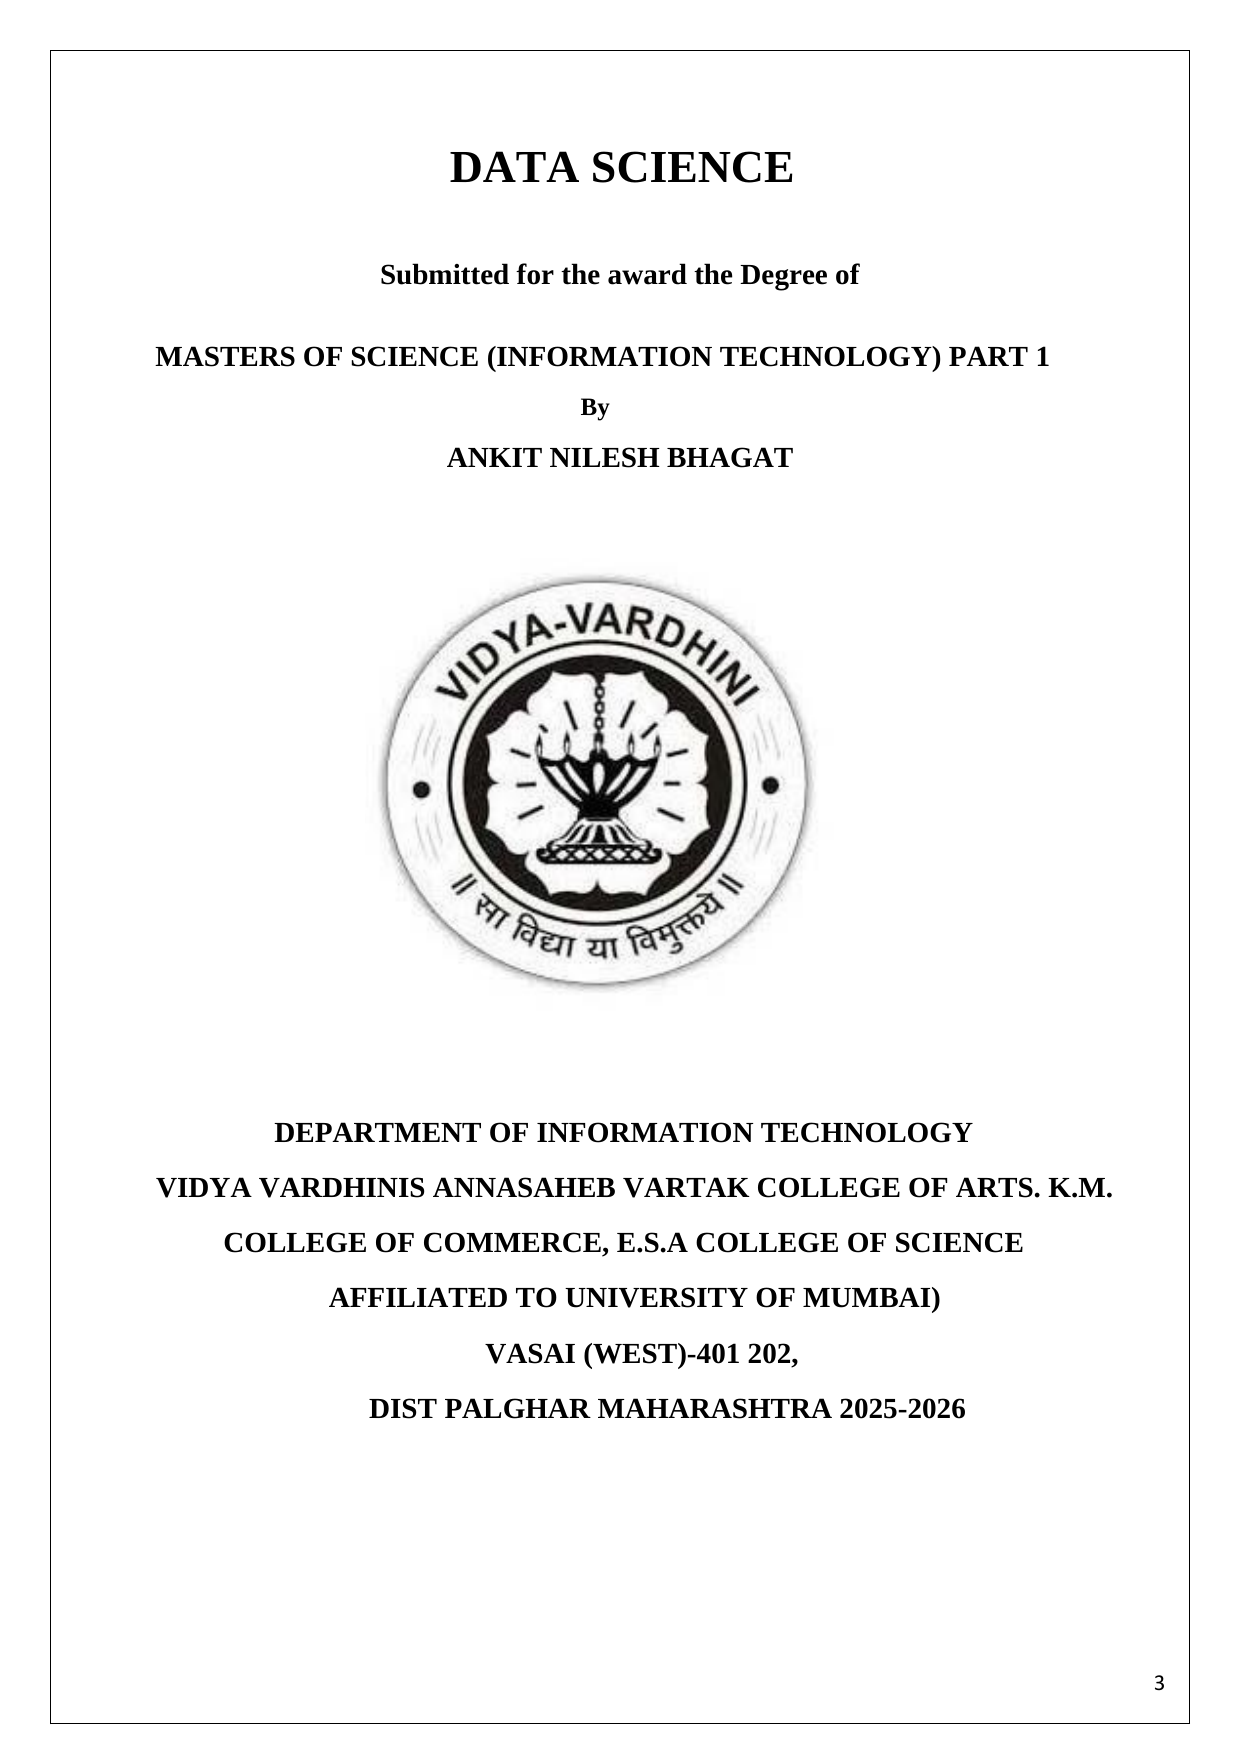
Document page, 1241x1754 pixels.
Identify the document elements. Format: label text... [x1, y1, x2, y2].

picture [365, 558, 834, 1011]
text VASAI (WEST)-401 202, [75, 1336, 1165, 1369]
text VIDYA VARDHINIS ANNASAHEB VARTAK COLLEGE OF ARTS. K.M. [75, 1170, 1165, 1204]
subtitle Submitted for the award the Degree of [158, 257, 1051, 291]
text DEPARTMENT OF INFORMATION TECHNOLOGY [75, 1115, 1165, 1148]
text By [75, 392, 1052, 421]
text ANKIT NILESH BHAGAT [75, 440, 1165, 473]
text MASTERS OF SCIENCE (INFORMATION TECHNOLOGY) PART 1 [75, 339, 1051, 373]
text COLLEGE OF COMMERCE, E.S.A COLLEGE OF SCIENCE [75, 1225, 1165, 1259]
subtitle DATA SCIENCE [158, 139, 1051, 192]
text AFFILIATED TO UNIVERSITY OF MUMBAI) [75, 1281, 1165, 1314]
text DIST PALGHAR MAHARASHTRA 2025-2026 [75, 1391, 1165, 1424]
